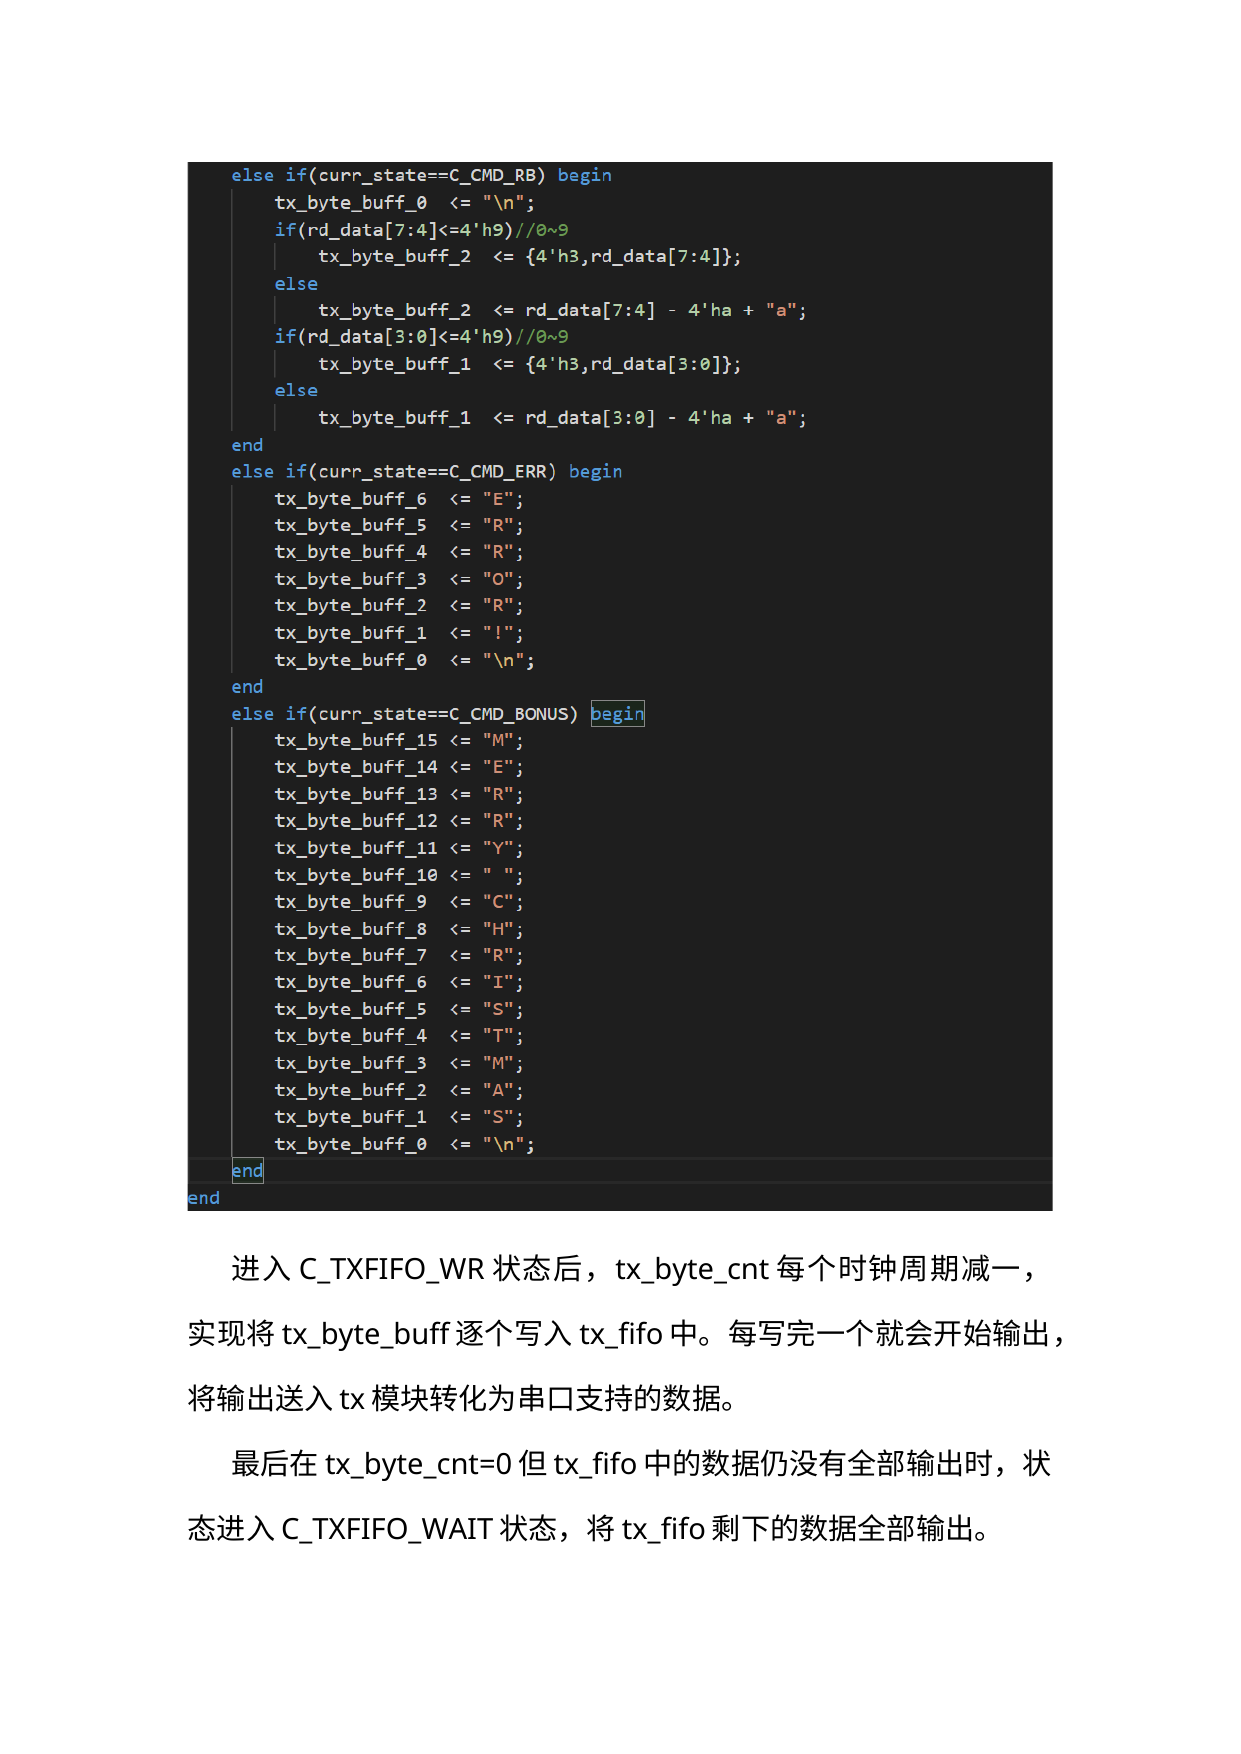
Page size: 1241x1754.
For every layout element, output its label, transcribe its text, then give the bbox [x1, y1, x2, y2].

text 最后在tx_byte_cnt=0但tx_fifo中的数据仍没有全部输出时，状态进入C_TXFIFO_WAIT状态，将tx_fifo剩下的数据全部输出。 [187, 1429, 1053, 1559]
picture [187, 162, 1053, 1211]
text 进入C_TXFIFO_WR状态后，tx_byte_cnt每个时钟周期减一，实现将tx_byte_buff逐个写入tx_fifo中。每写完一个就会开始输出，将输出送入tx模块转化为串口支持的数据。 [187, 1234, 1053, 1429]
